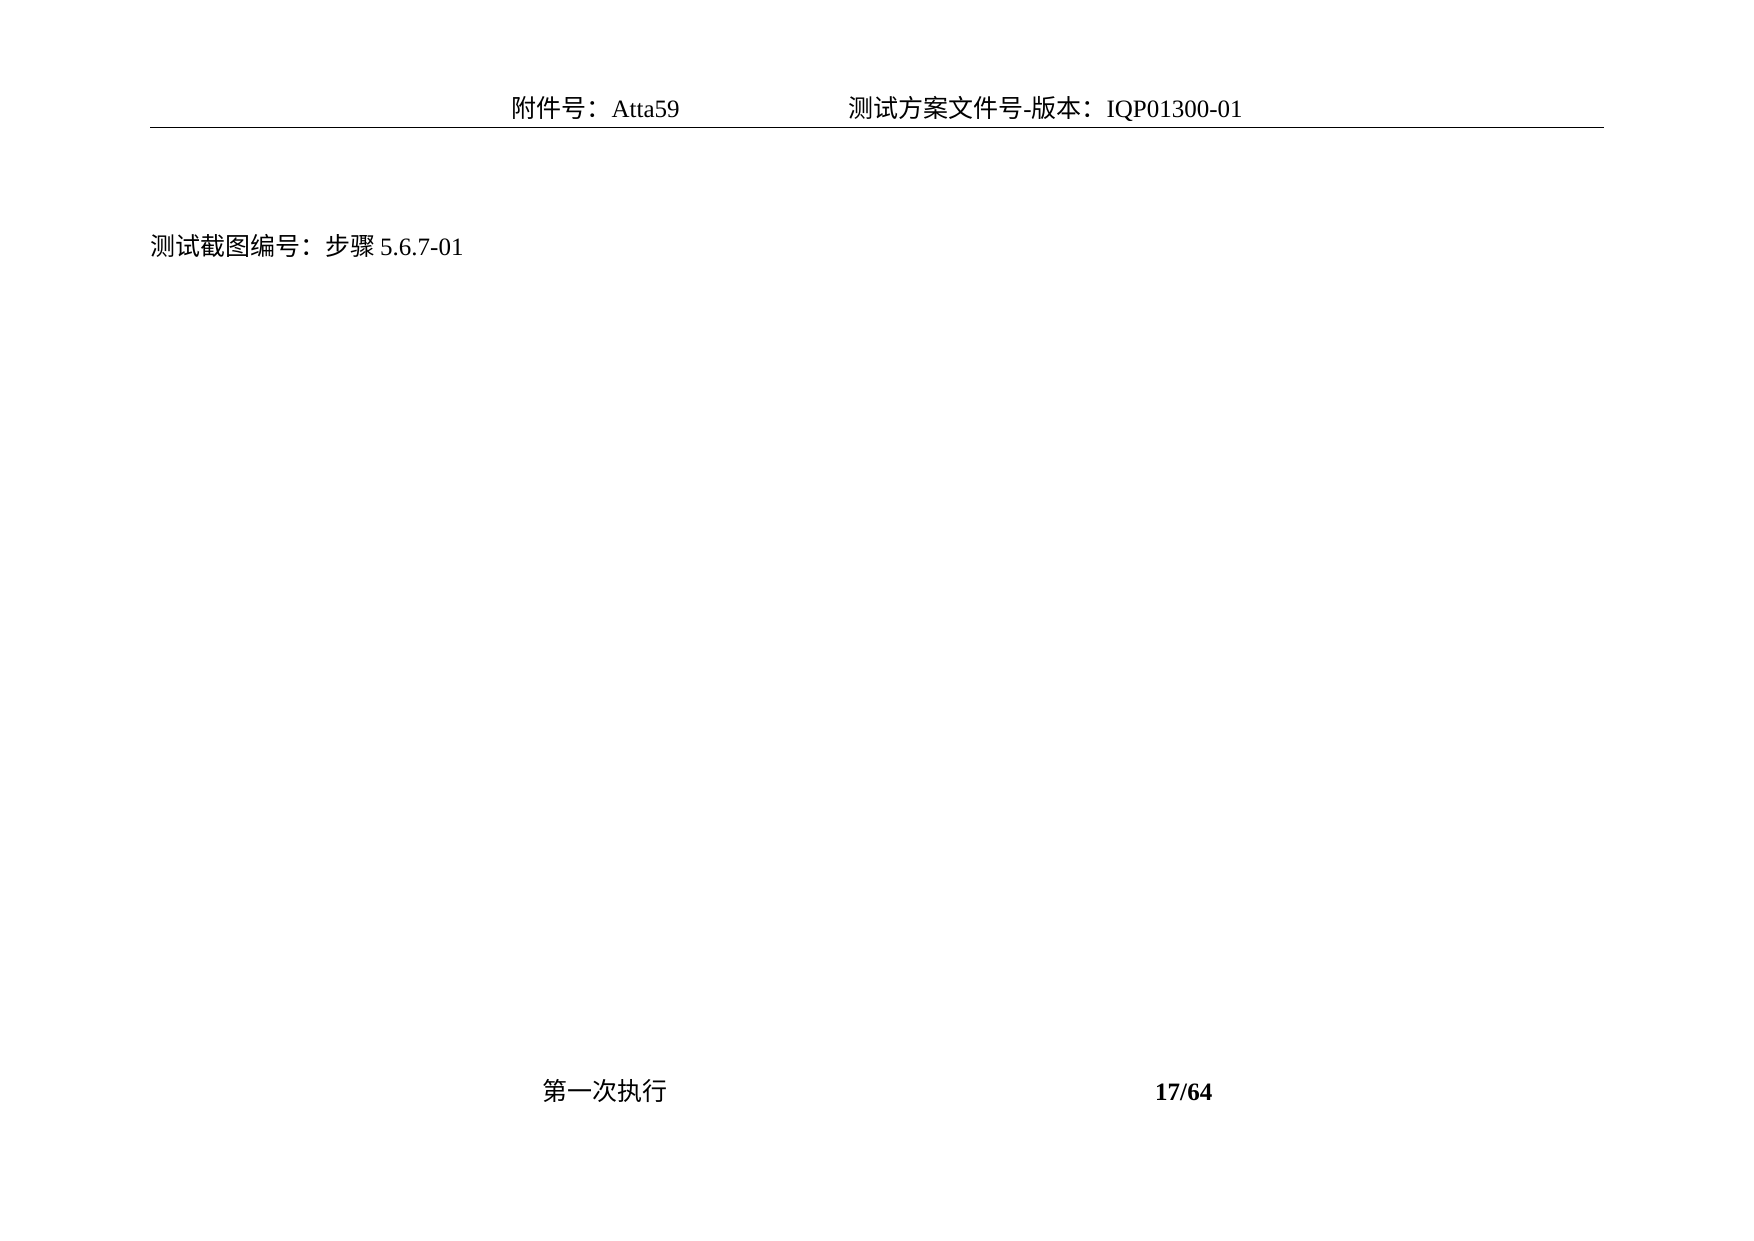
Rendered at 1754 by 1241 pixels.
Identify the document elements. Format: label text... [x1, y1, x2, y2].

text 测试截图编号：步骤5.6.7-01 [150, 212, 1604, 277]
